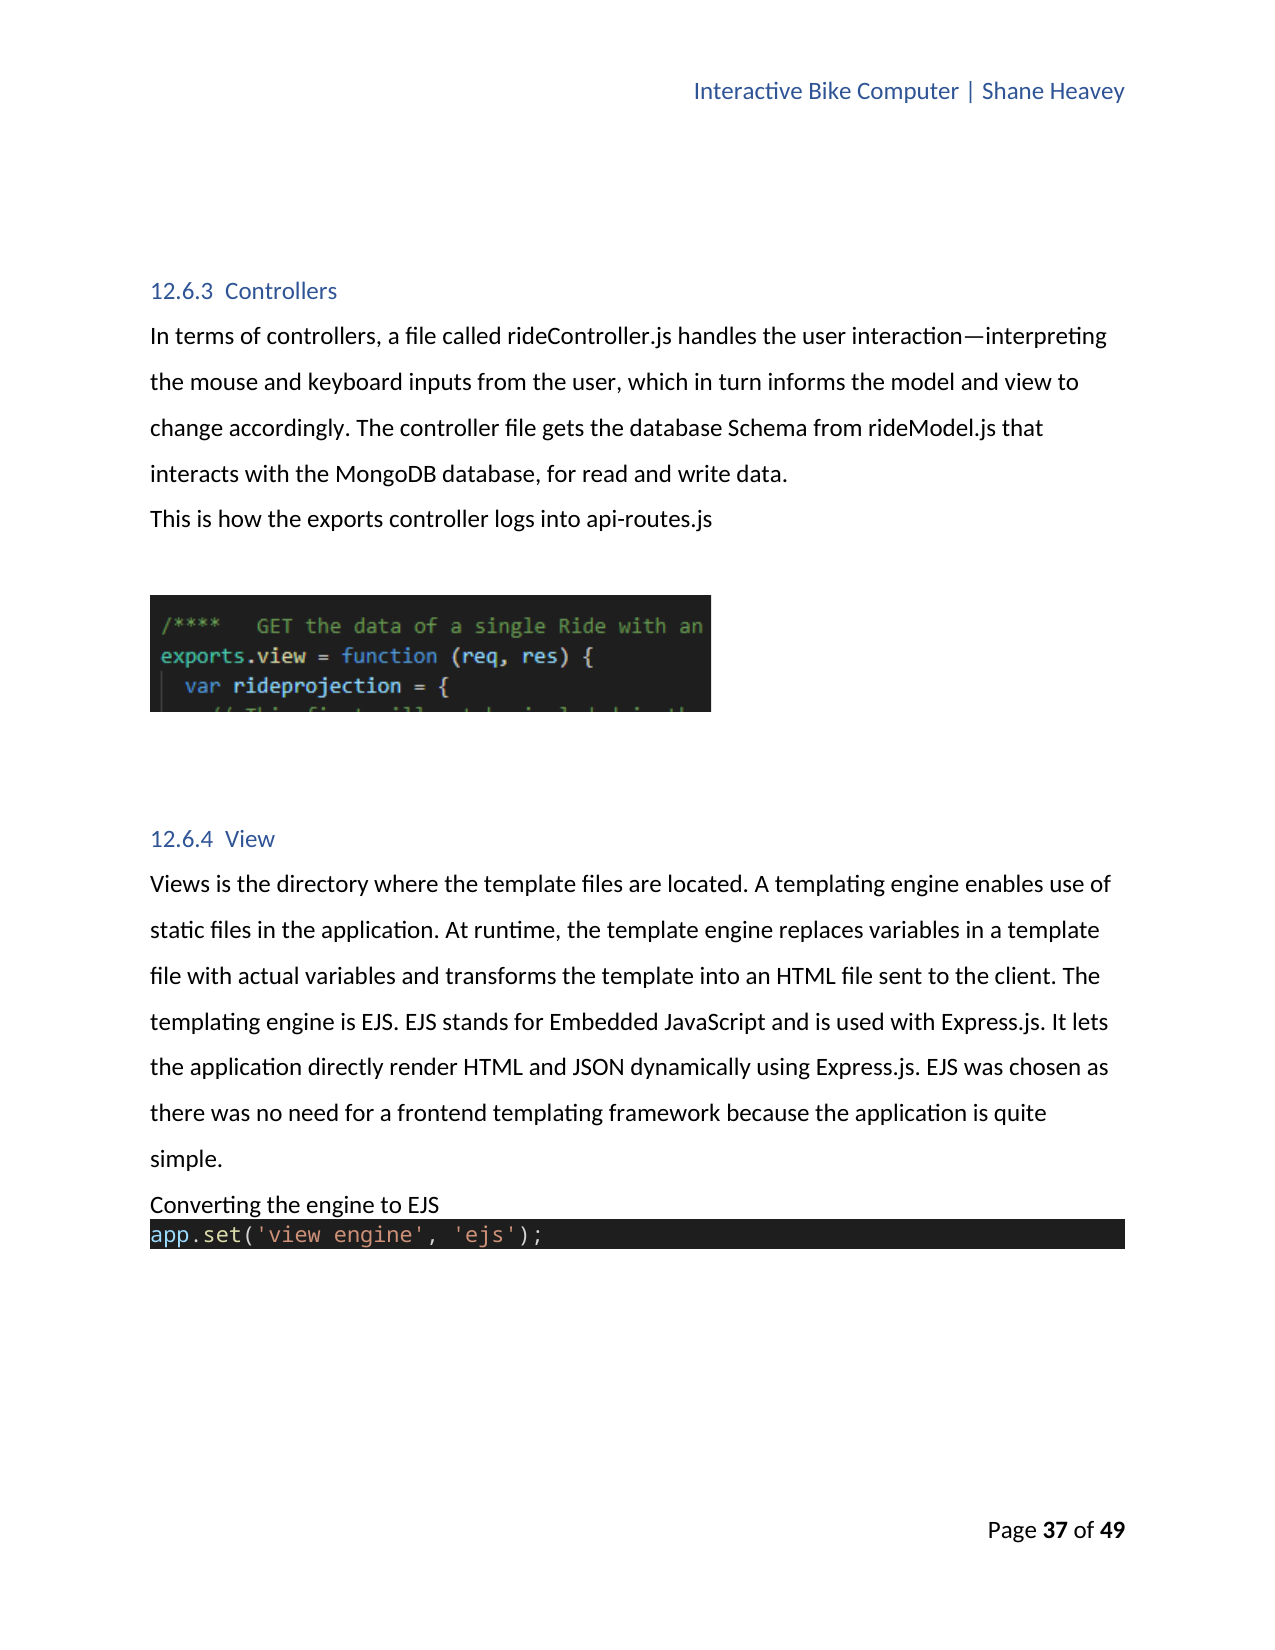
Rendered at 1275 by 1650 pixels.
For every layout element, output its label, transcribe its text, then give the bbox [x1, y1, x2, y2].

text In terms of controllers, a file called rideController.js handles the user interaction—interpreting the mouse and keyboard inputs from the user, which in turn informs the model and view to change accordingly. The controller file gets the database Schema from rideModel.js that interacts with the MongoDB database, for read and write data. [150, 321, 1125, 488]
text Views is the directory where the template files are located. A templating engine enables use of static files in the application. At runtime, the template engine replaces variables in a template file with actual variables and transforms the template into an HTML file sent to the client. The templating engine is EJS. EJS stands for Embedded JavaScript and is used with Express.js. It lets the application directly render HTML and JSON dynamically using Express.js. EJS was chosen as there was no need for a frontend templating framework because the application is quite simple. [150, 869, 1125, 1173]
text Converting the engine to EJS [150, 1189, 1125, 1219]
text app.set('view engine', 'ejs'); [150, 1219, 1125, 1249]
subtitle View [150, 823, 1125, 853]
text This is how the exports controller logs into api-routes.js [150, 503, 1125, 534]
subtitle Controllers [150, 275, 1125, 305]
picture [150, 595, 712, 712]
